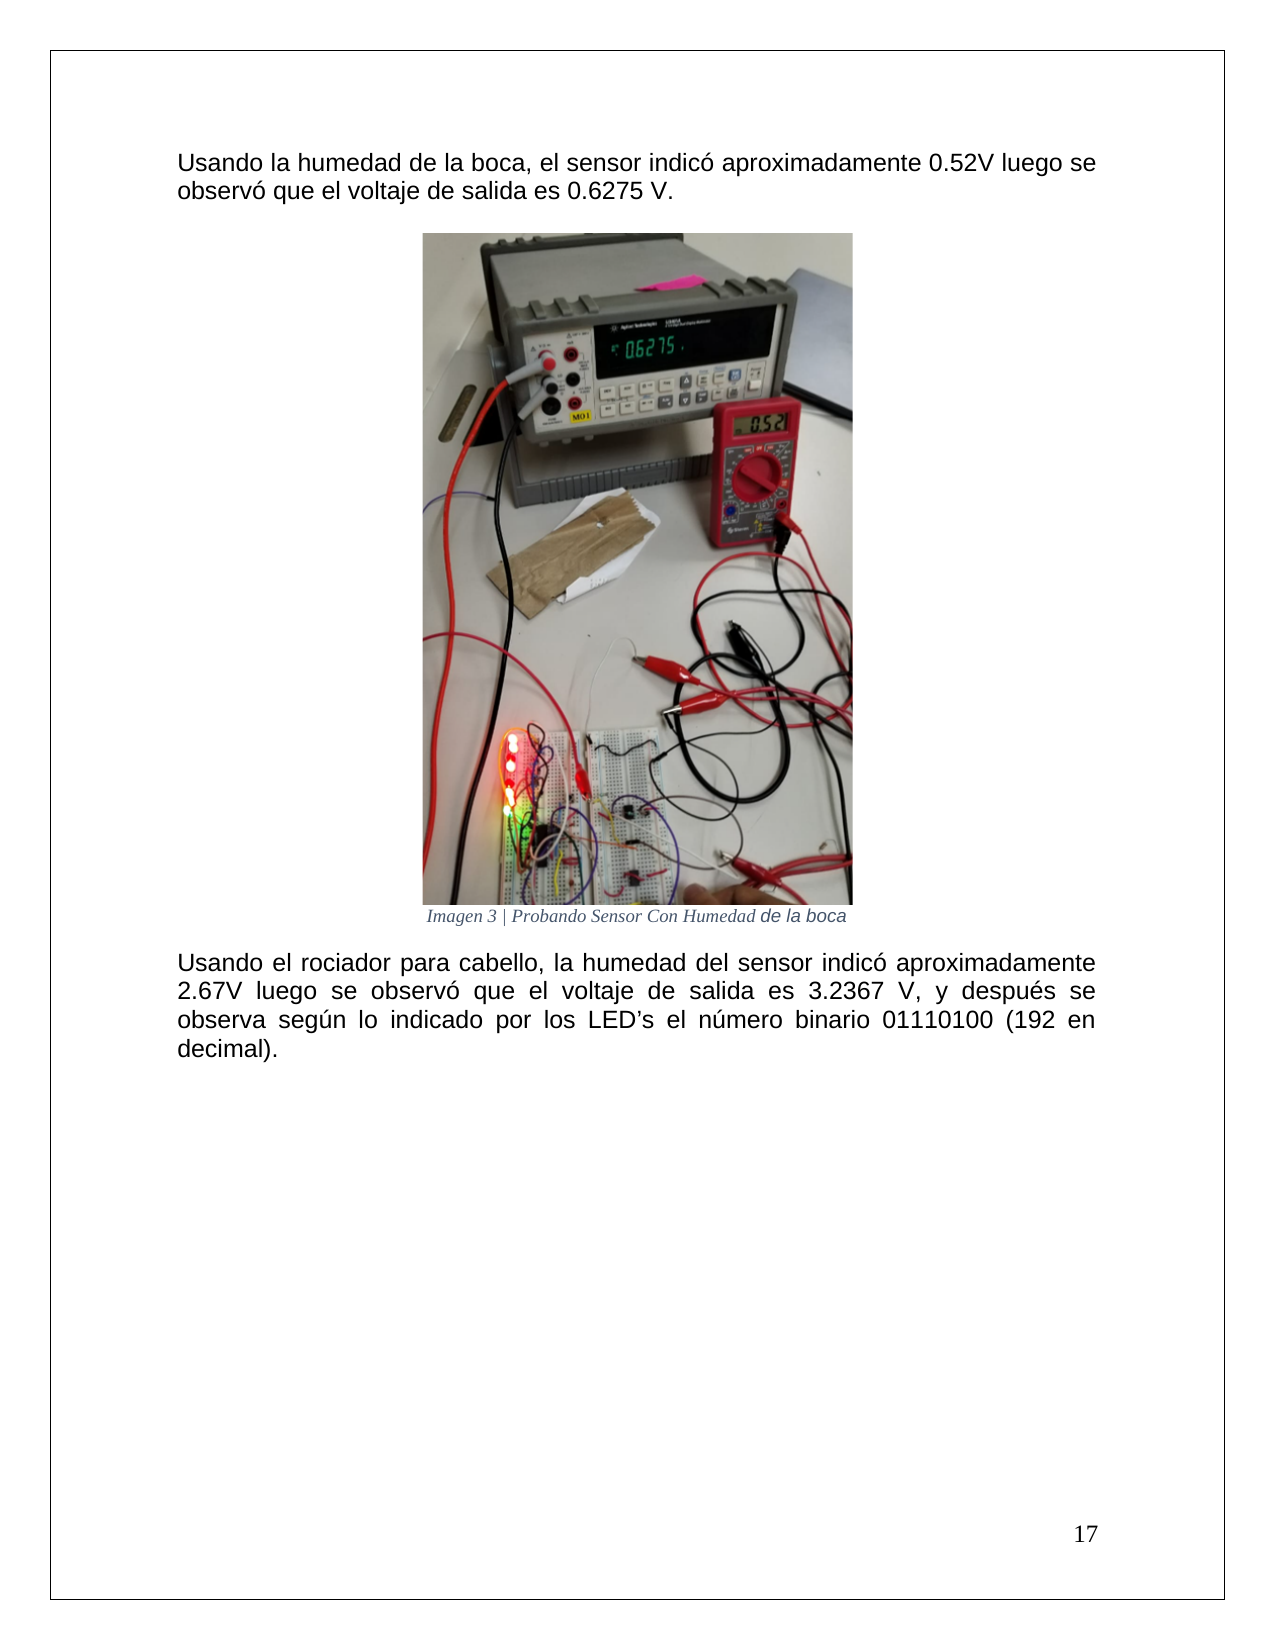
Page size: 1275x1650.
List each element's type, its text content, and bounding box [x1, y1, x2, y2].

text Usando la humedad de la boca, el sensor indicó aproximadamente 0.52V luego se observó que el voltaje de salida es 0.6275 V. [177, 147, 1098, 205]
text Imagen 3 | Probando Sensor Con Humedad de la boca [177, 905, 1098, 927]
text Usando el rociador para cabello, la humedad del sensor indicó aproximadamente 2.67V luego se observó que el voltaje de salida es 3.2367 V, y después se observa según lo indicado por los LED’s el número binario 01110100 (192 en decimal). [177, 947, 1098, 1062]
picture [422, 233, 853, 905]
